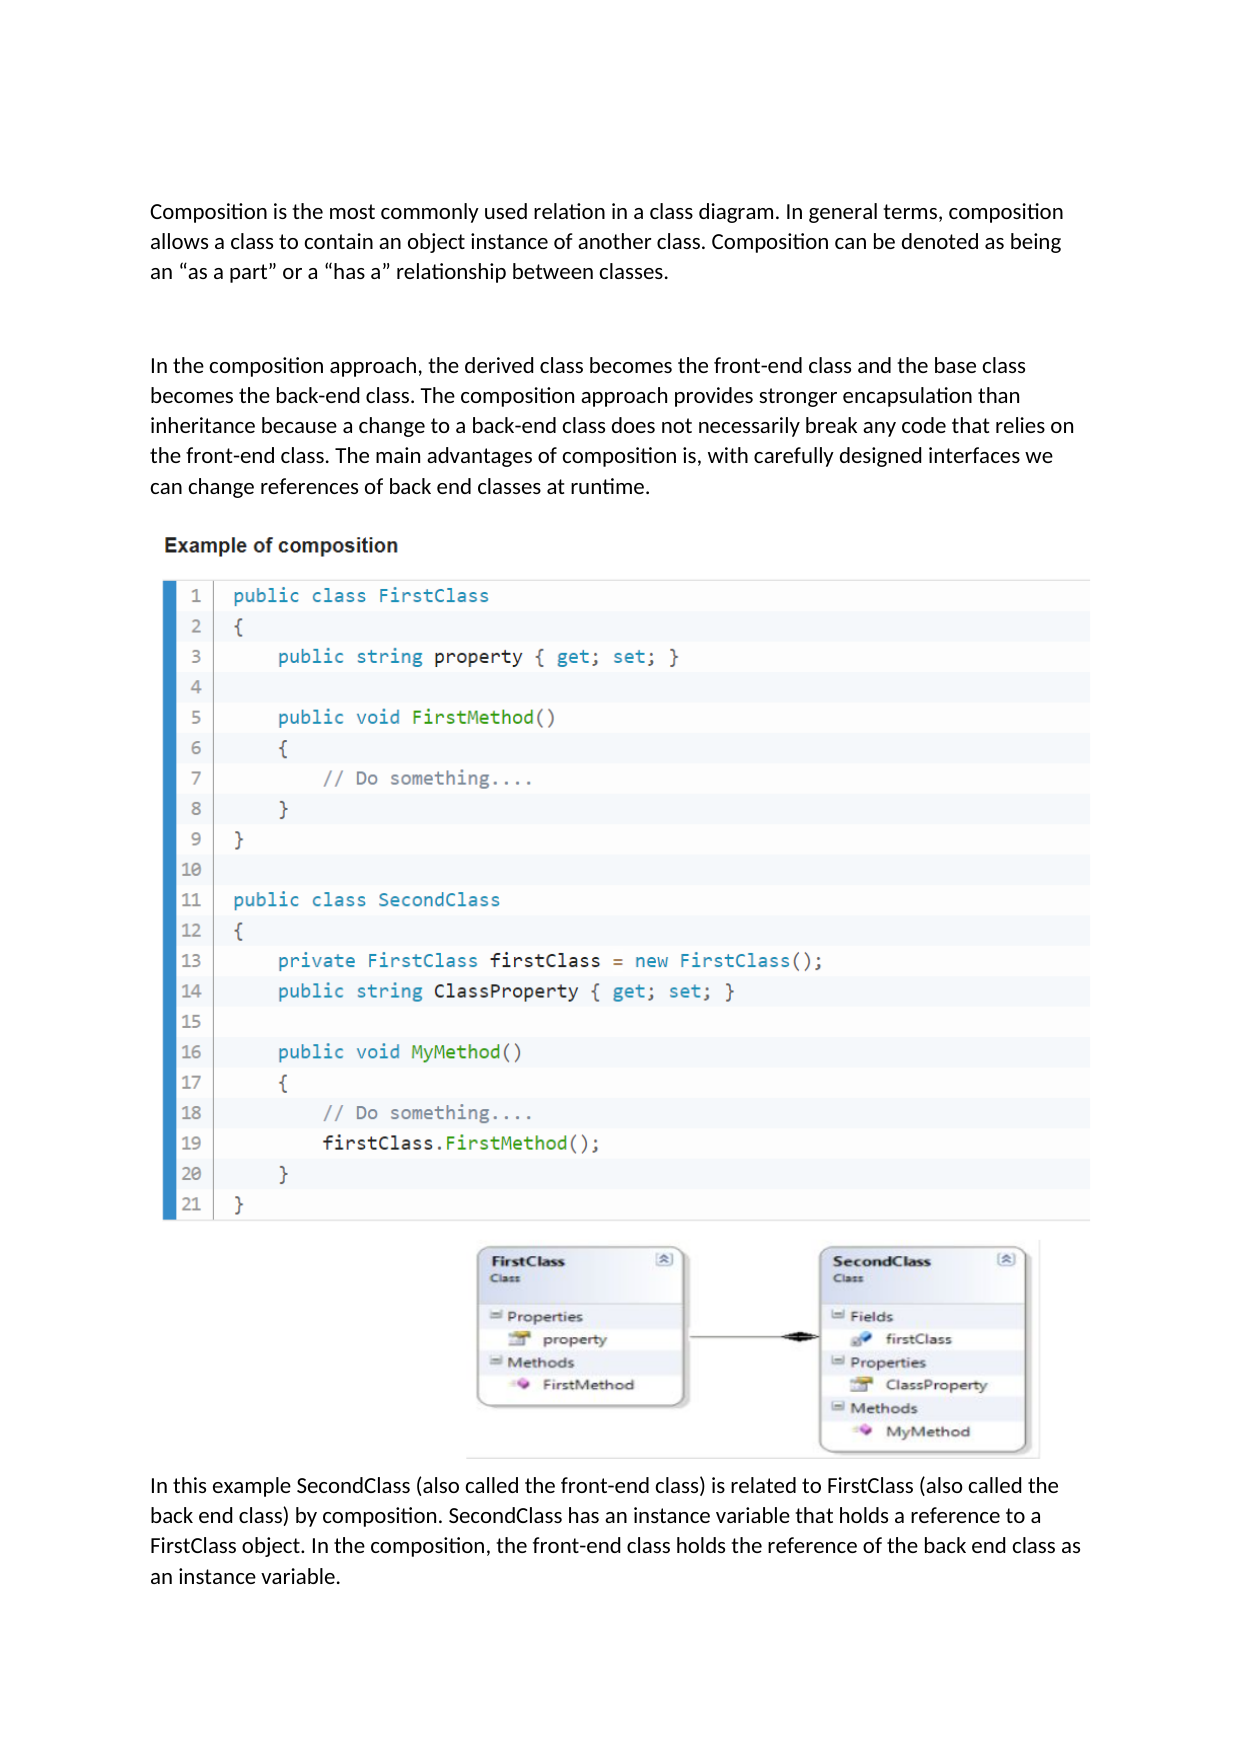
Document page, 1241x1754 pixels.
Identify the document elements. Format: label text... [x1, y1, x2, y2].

picture [150, 518, 1091, 1469]
text In this example SecondClass (also called the front-end class) is related to FirstClass (also called the back end class) by composition. SecondClass has an instance variable that holds a reference to a FirstClass object. In the composition, the front-end class holds the reference of the back end class as an instance variable. [150, 1469, 1090, 1590]
text Composition is the most commonly used relation in a class diagram. In general terms, composition allows a class to contain an object instance of another class. Composition can be denoted as being an “as a part” or a “has a” relationship between classes. [150, 197, 1090, 285]
text In the composition approach, the derived class becomes the front-end class and the base class becomes the back-end class. The composition approach provides stronger encapsulation than inheritance because a change to a back-end class does not necessarily break any code that relies on the front-end class. The main advantages of composition is, with carefully designed interfaces we can change references of back end classes at runtime. [150, 351, 1090, 500]
